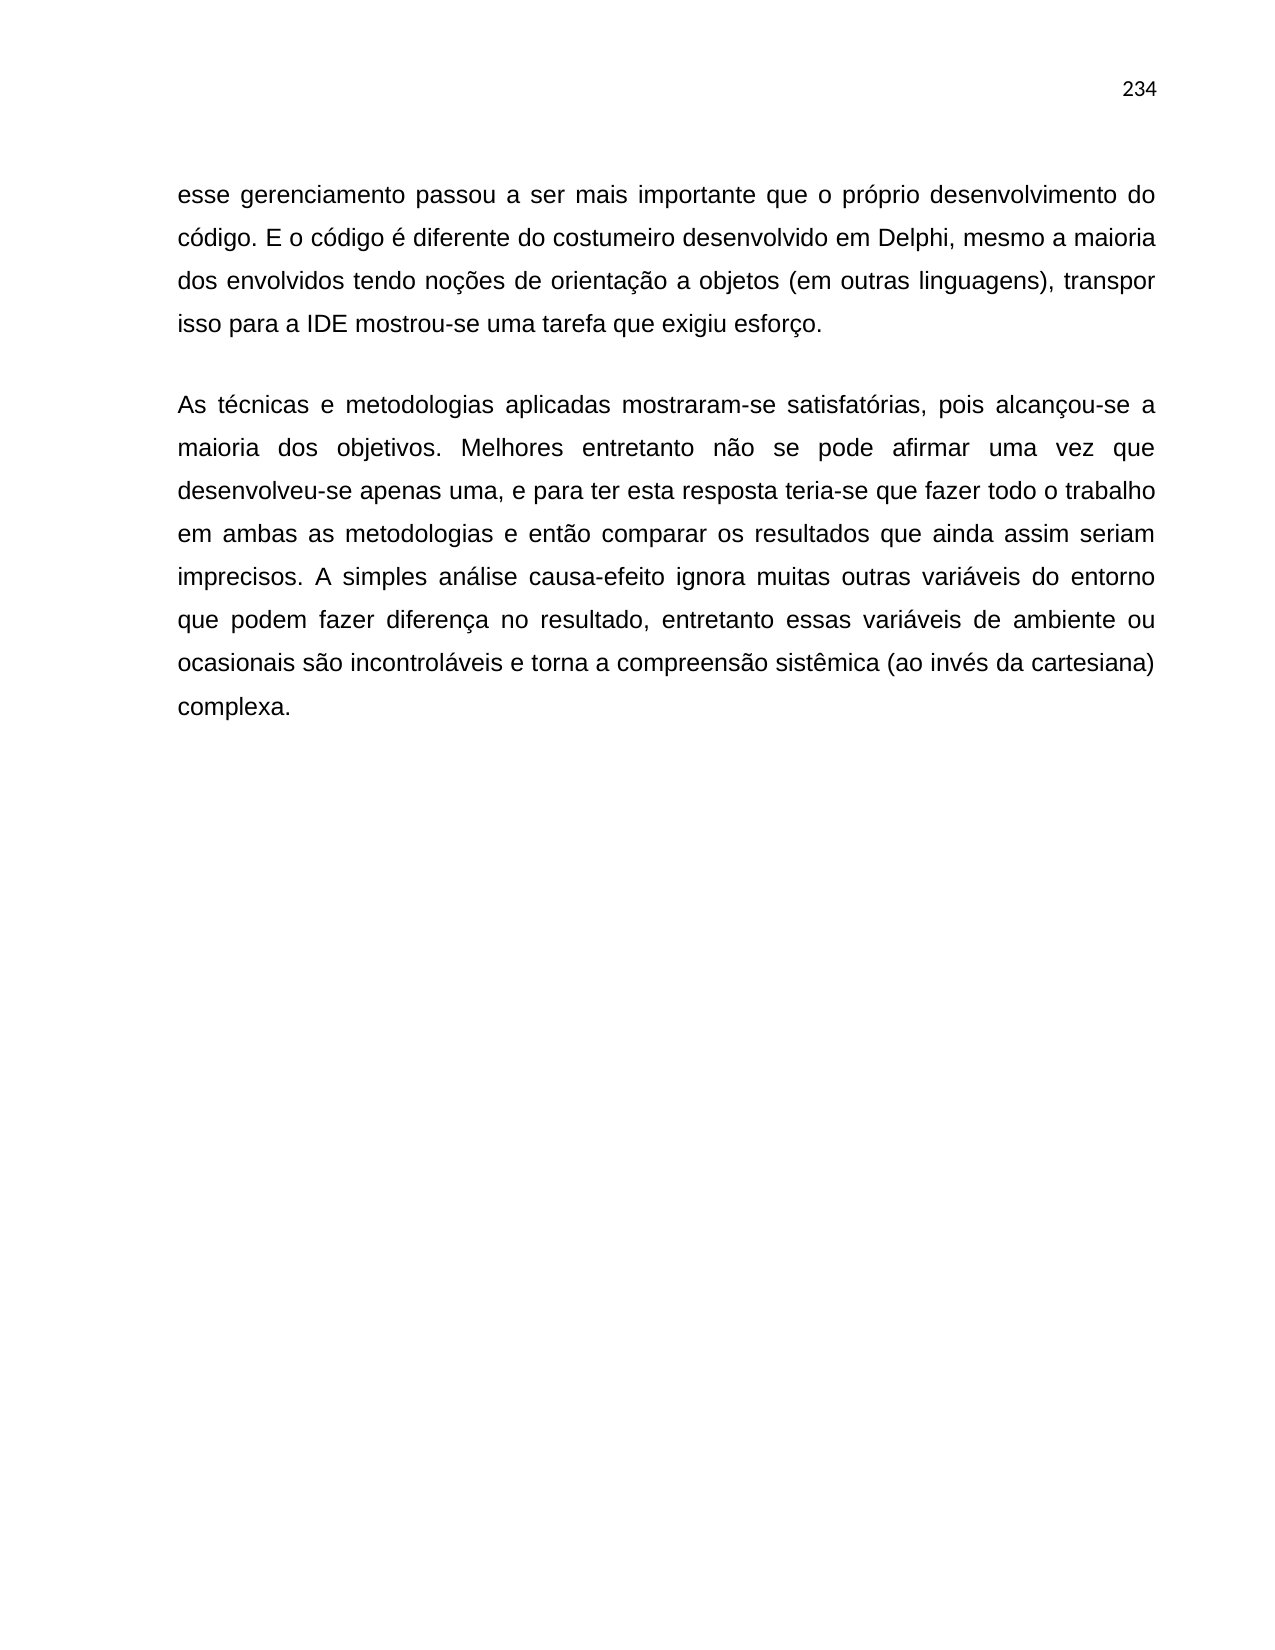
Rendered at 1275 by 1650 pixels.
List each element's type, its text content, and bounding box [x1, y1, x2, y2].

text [177, 179, 1157, 338]
text As técnicas e metodologias aplicadas mostraram-se satisfatórias, pois alcançou-se a maioria dos objetivos. Melhores entretanto não se pode afirmar uma vez que desenvolveu-se apenas uma, e para ter esta resposta teria-se que fazer todo o trabalho em ambas as metodologias e então comparar os resultados que ainda assim seriam imprecisos. A simples análise causa-efeito ignora muitas outras variáveis do entorno que podem fazer diferença no resultado, entretanto essas variáveis de ambiente ou ocasionais são incontroláveis e torna a compreensão sistêmica (ao invés da cartesiana) complexa. [177, 389, 1157, 720]
